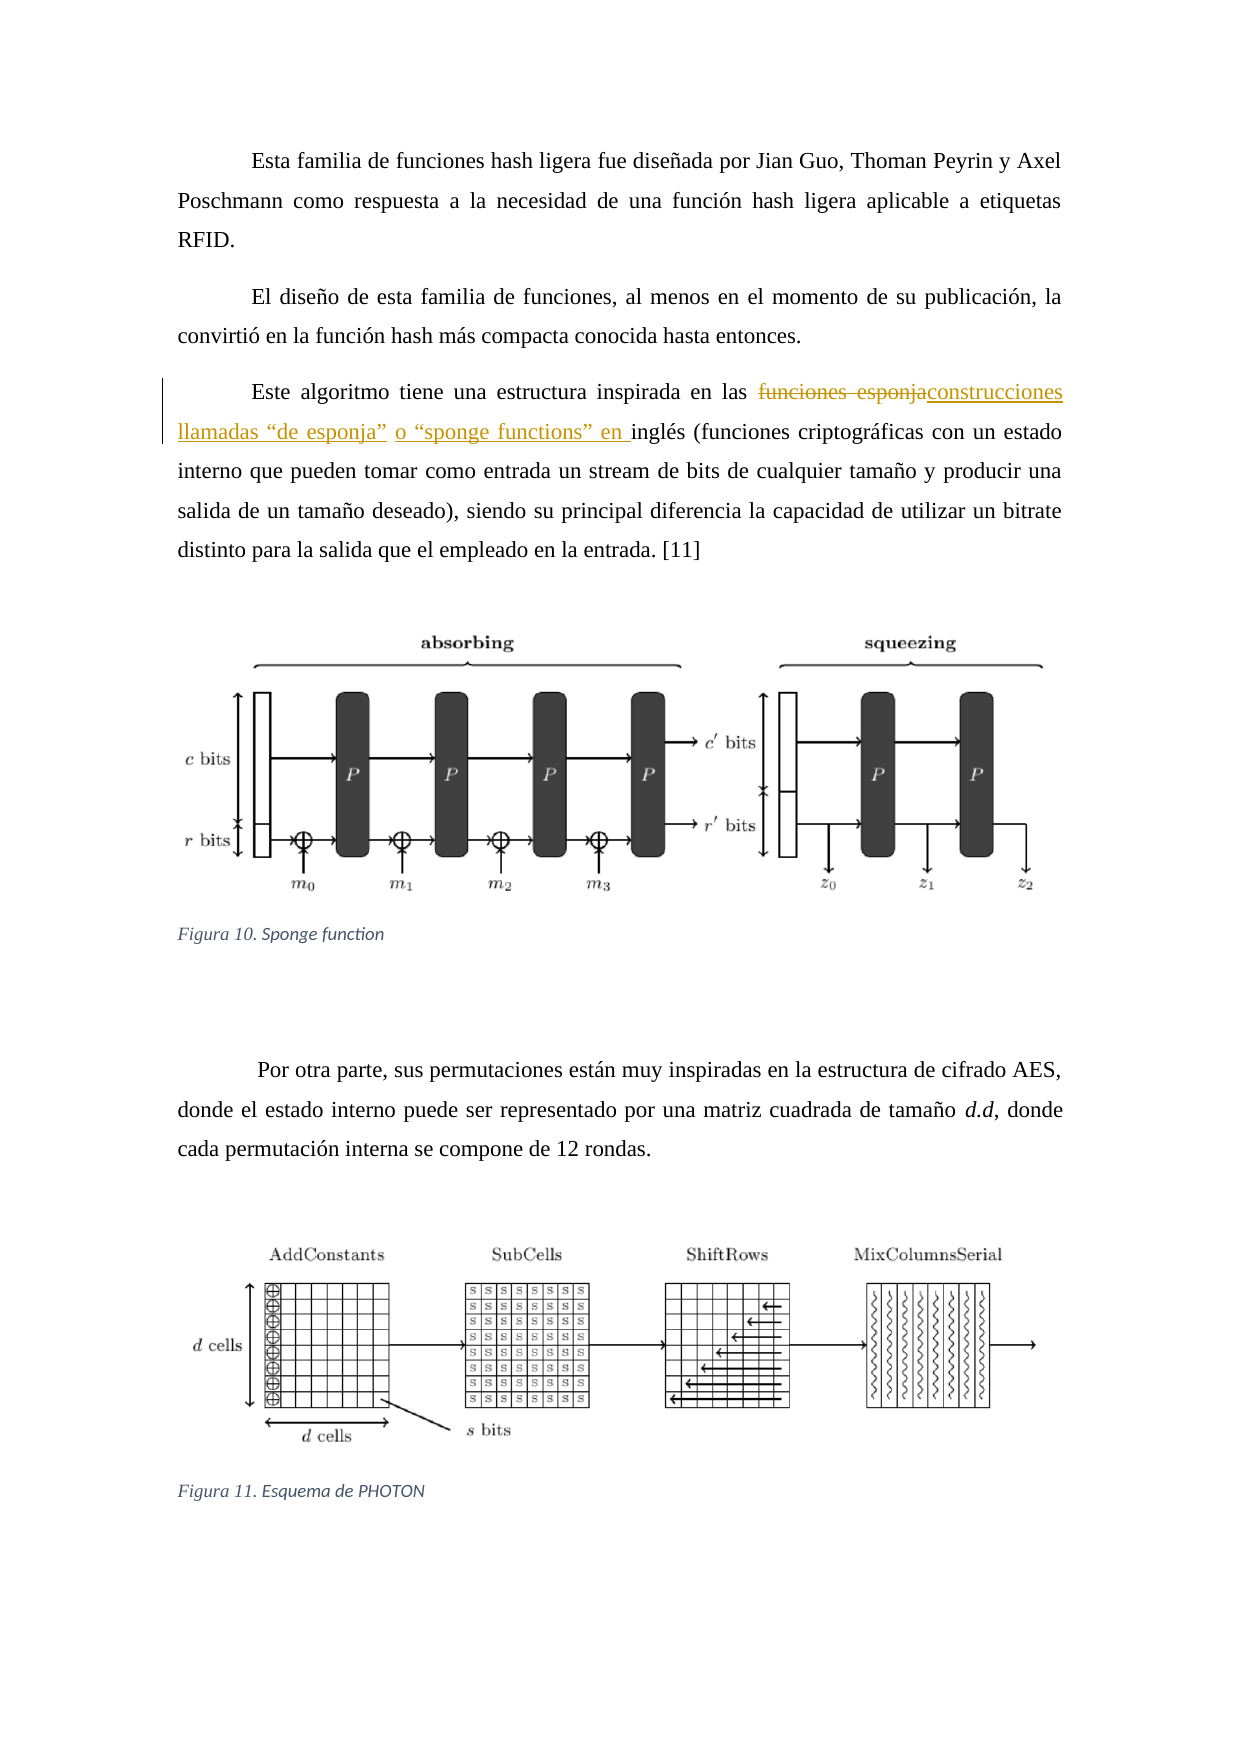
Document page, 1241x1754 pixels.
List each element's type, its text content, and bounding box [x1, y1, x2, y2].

picture [177, 622, 1063, 904]
text El diseño de esta familia de funciones, al menos en el momento de su publicación, la convirtió en la función hash más compacta conocida hasta entonces. [177, 283, 1063, 348]
text Este algoritmo tiene una estructura inspirada en las inglés (funciones criptográficas con un estado interno que pueden tomar como entrada un stream de bits de cualquier tamaño y producir una salida de un tamaño deseado), siendo su principal diferencia la capacidad de utilizar un bitrate distinto para la salida que el empleado en la entrada. [11] [177, 378, 1063, 563]
picture [177, 1221, 1063, 1461]
text Esta familia de funciones hash ligera fue diseñada por Jian Guo, Thoman Peyrin y Axel Poschmann como respuesta a la necesidad de una función hash ligera aplicable a etiquetas RFID. [177, 148, 1063, 253]
text Figura 10. Sponge function [177, 922, 1063, 945]
text Figura 11. Esquema de PHOTON [177, 1479, 1063, 1502]
text Por otra parte, sus permutaciones están muy inspiradas en la estructura de cifrado AES, donde el estado interno puede ser representado por una matriz cuadrada de tamaño d.d, donde cada permutación interna se compone de 12 rondas. [177, 1056, 1063, 1162]
